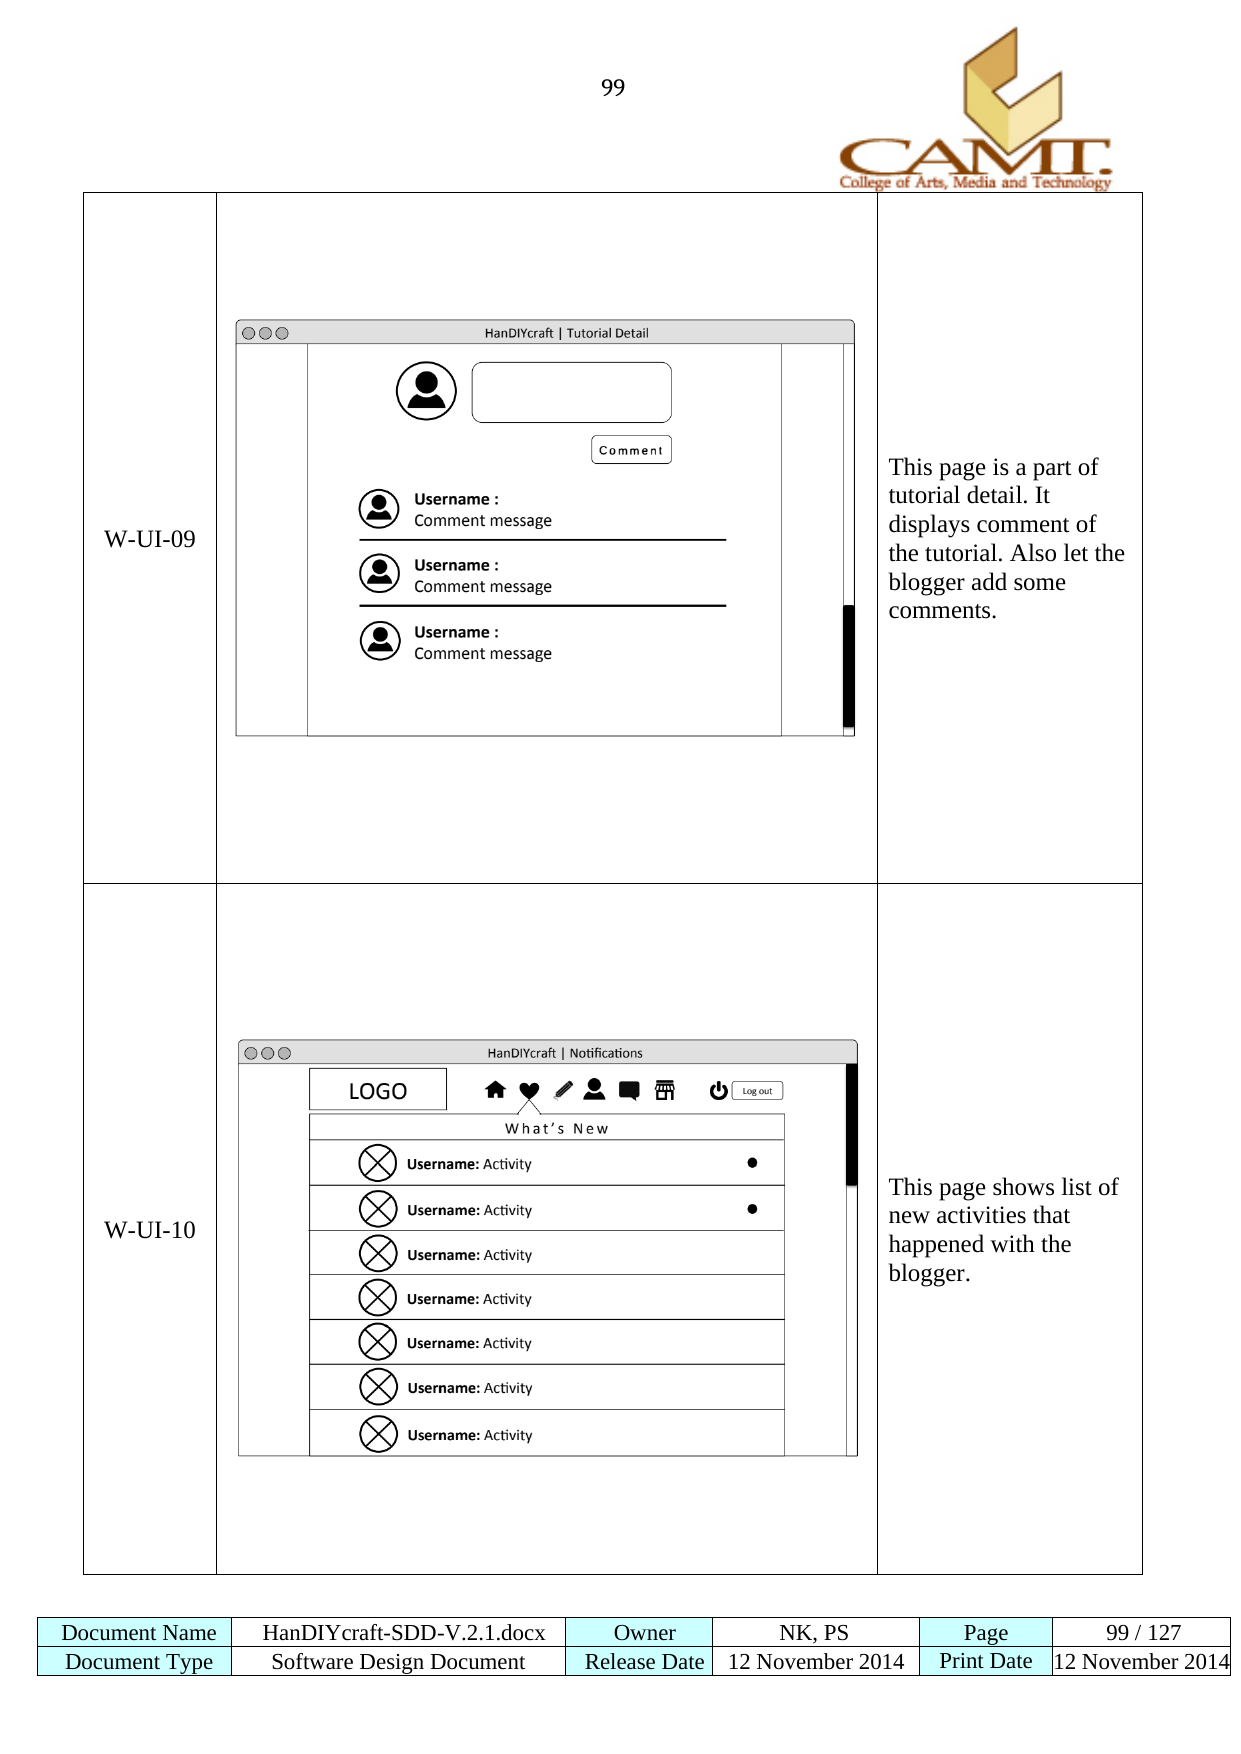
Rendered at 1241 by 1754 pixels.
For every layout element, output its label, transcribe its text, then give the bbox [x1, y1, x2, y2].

table_cell W-UI-09 [84, 193, 216, 883]
table_cell This page shows list of new activities that happened with the blogger. [878, 884, 1142, 1574]
table_cell W-UI-10 [84, 884, 216, 1574]
table_cell This page is a part of tutorial detail. It displays comment of the tutorial. Also let the blogger add some comments. [878, 193, 1142, 883]
picture [755, 18, 1221, 207]
table_cell [217, 884, 877, 1574]
table_cell [217, 193, 877, 883]
